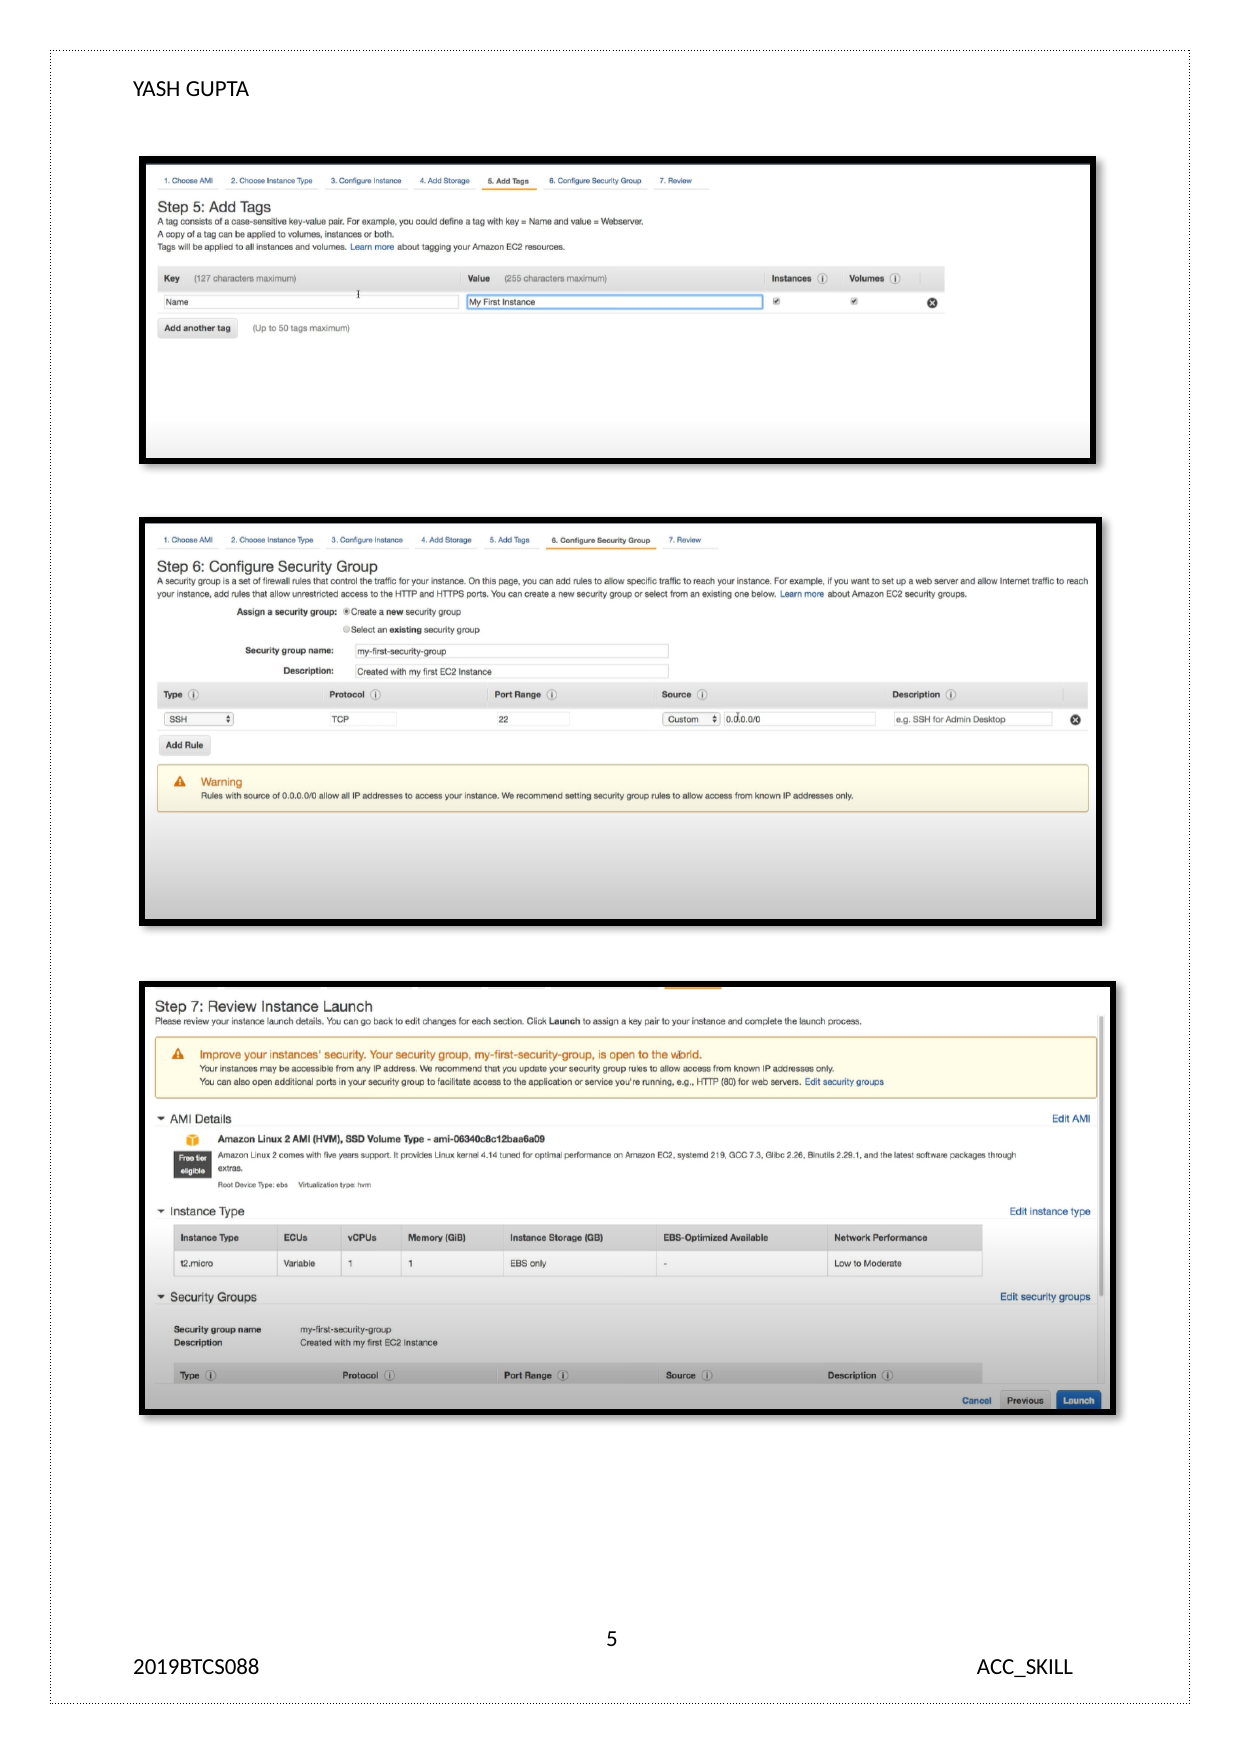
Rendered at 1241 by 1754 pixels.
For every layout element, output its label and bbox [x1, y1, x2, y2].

picture [145, 523, 1096, 919]
picture [145, 987, 1110, 1409]
picture [145, 163, 1090, 458]
